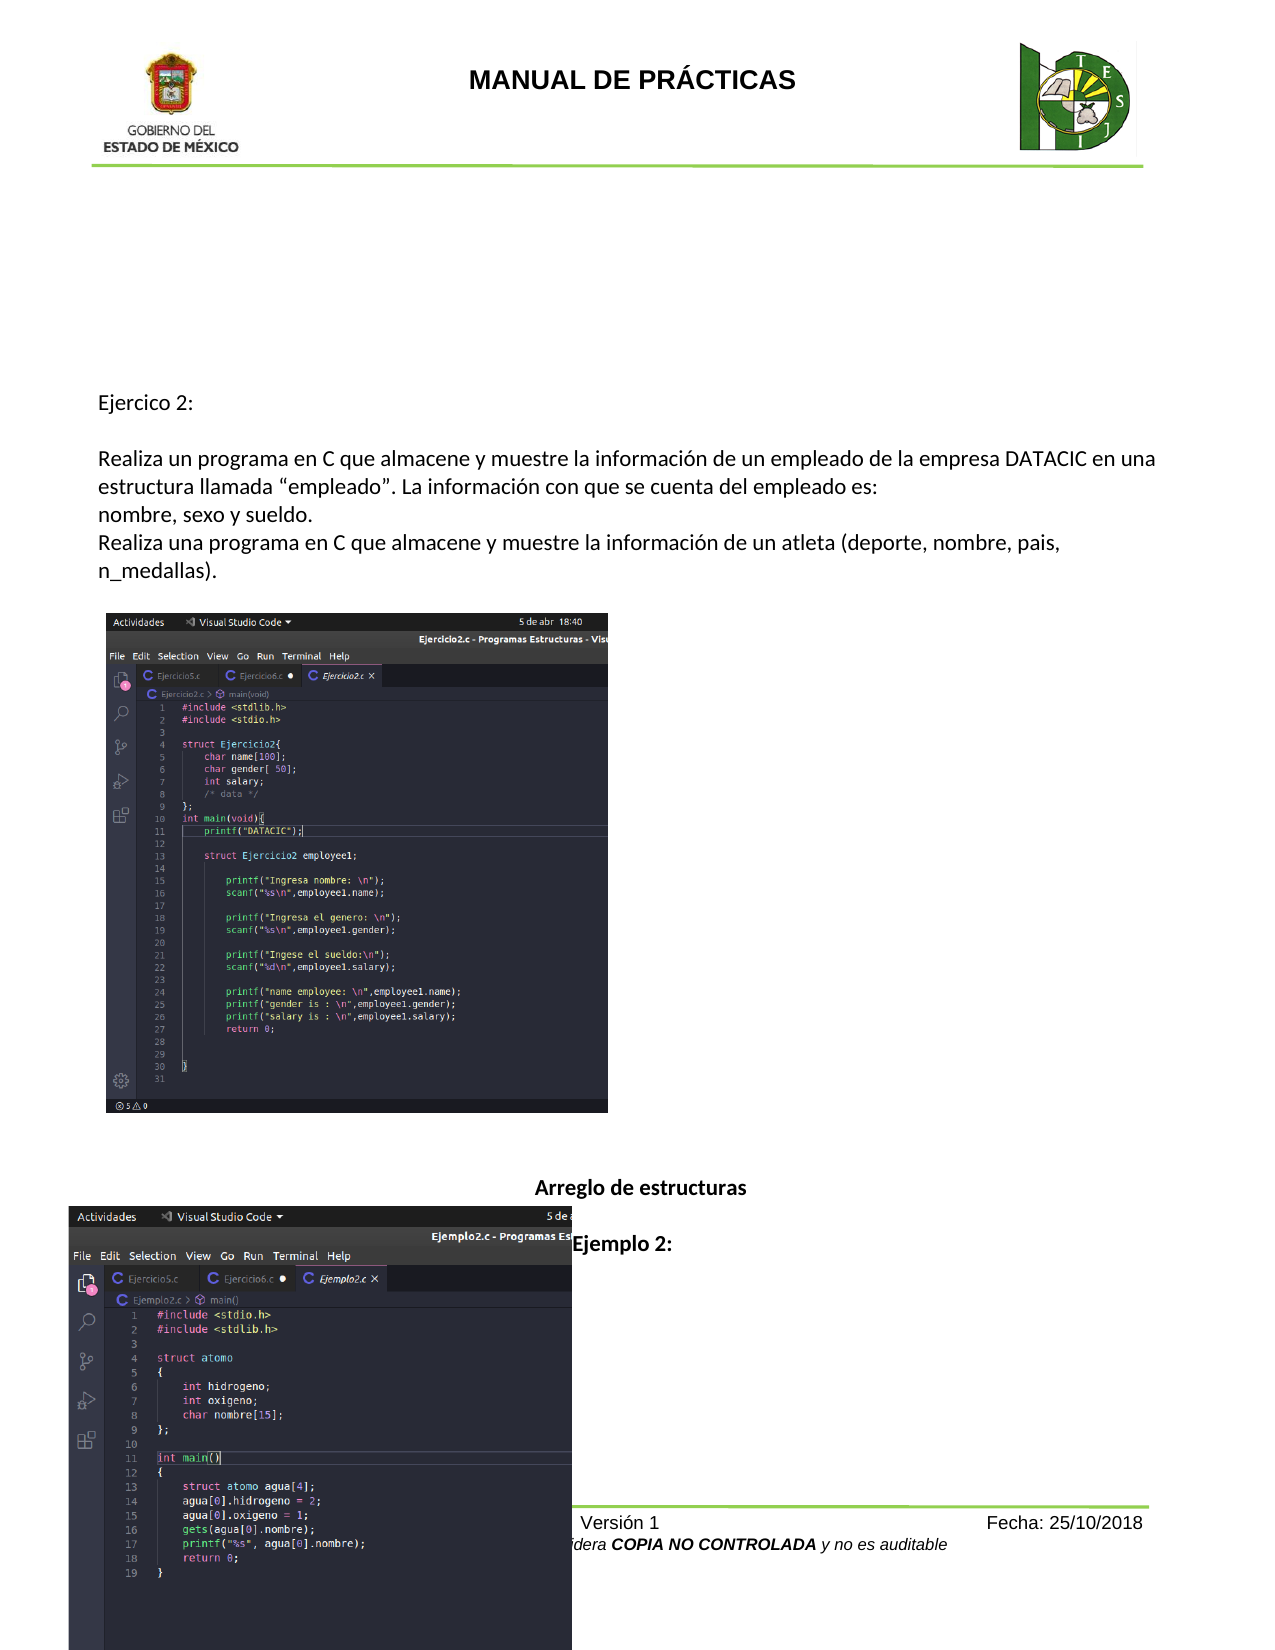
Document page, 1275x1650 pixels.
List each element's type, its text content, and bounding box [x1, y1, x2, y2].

text Ejemplo 2: [572, 1229, 1183, 1257]
text Ejercico 2: [98, 388, 1183, 416]
picture [1018, 41, 1137, 157]
picture [68, 1206, 572, 1650]
text Realiza una programa en C que almacene y muestre la información de un atleta (deporte, nombre, pais, n_medallas). [98, 528, 1183, 584]
text nombre, sexo y sueldo. [98, 500, 1183, 528]
picture [106, 613, 608, 1113]
text Realiza un programa en C que almacene y muestre la información de un empleado de la empresa DATACIC en una estructura llamada “empleado”. La información con que se cuenta del empleado es: [98, 444, 1183, 500]
text Arreglo de estructuras [98, 1173, 1183, 1201]
picture [95, 42, 241, 161]
